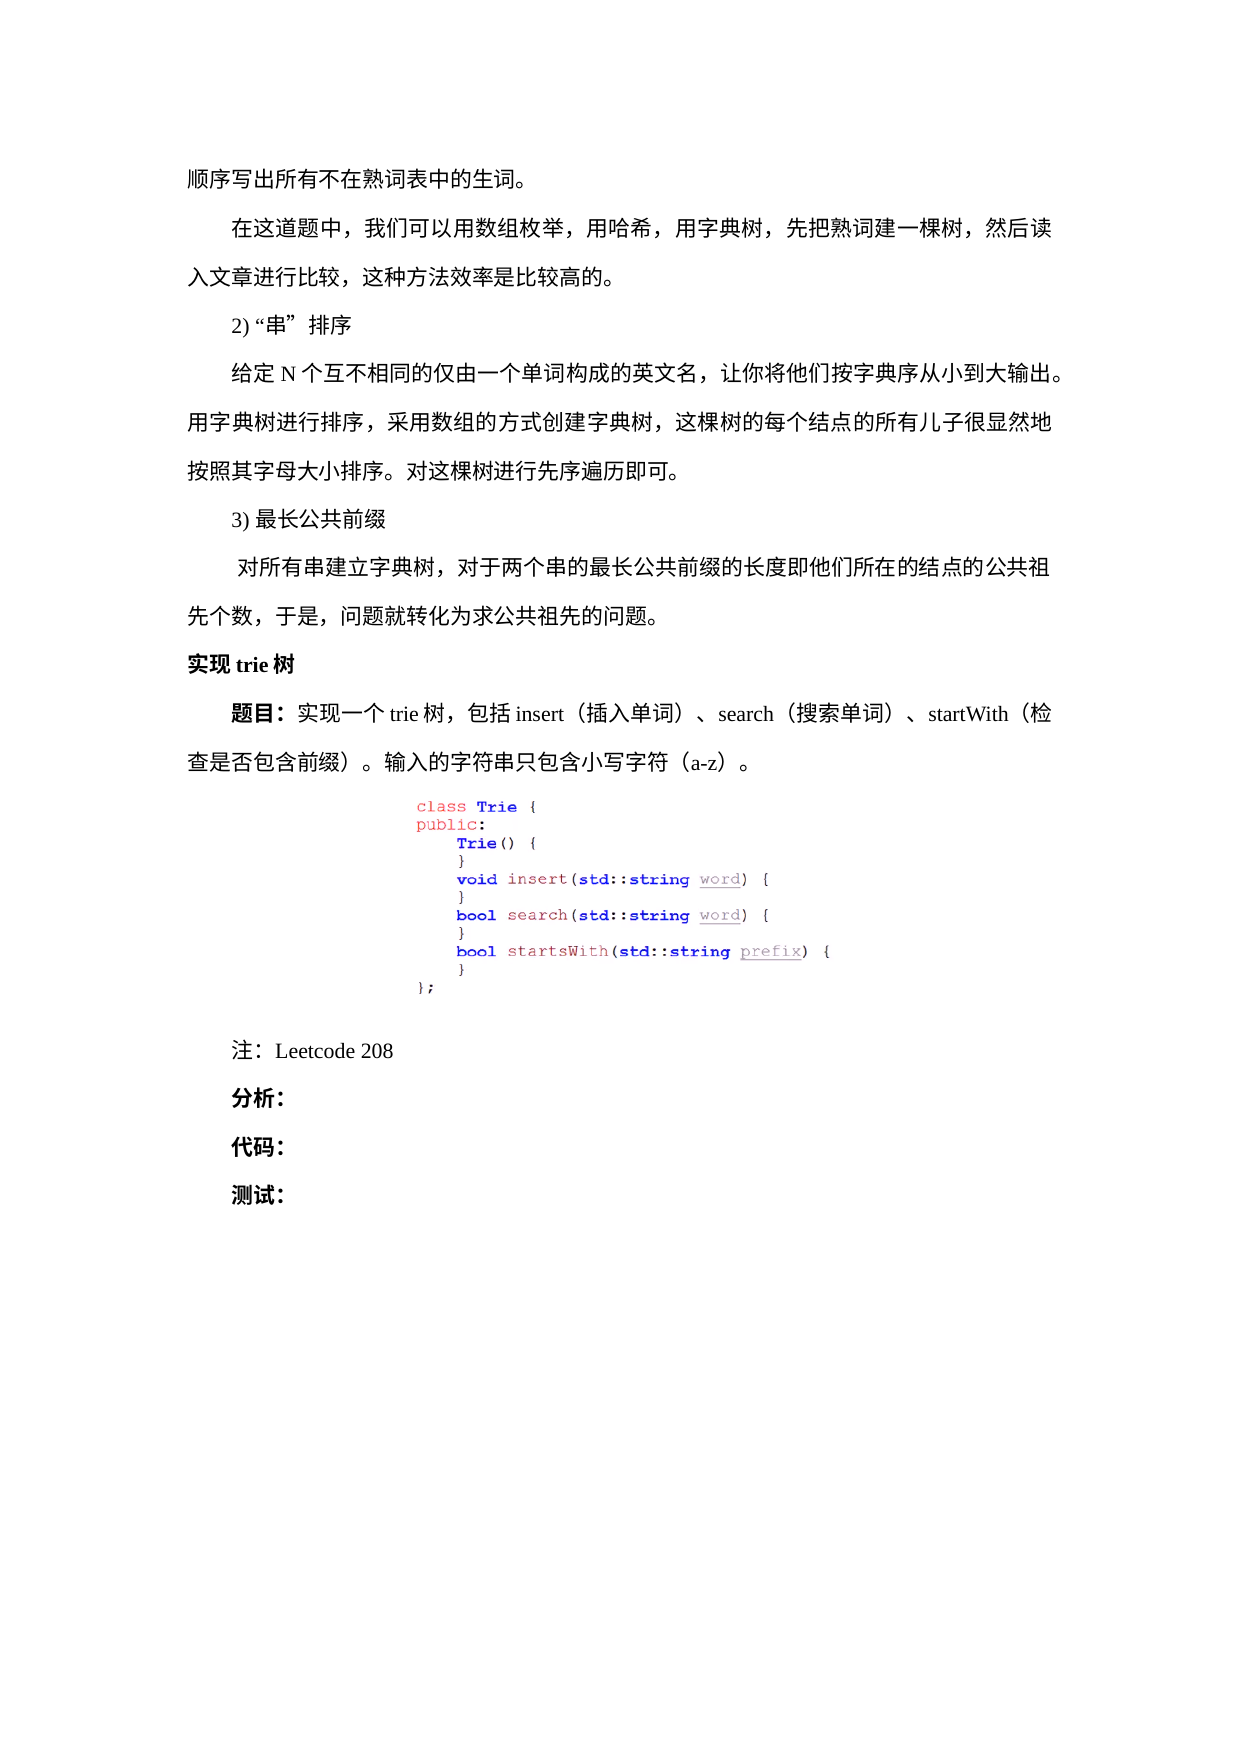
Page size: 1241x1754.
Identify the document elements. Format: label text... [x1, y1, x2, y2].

picture [400, 792, 840, 1013]
text 代码： [187, 1129, 1053, 1162]
subtitle 实现trie树 [187, 647, 1053, 679]
text 对所有串建立字典树，对于两个串的最长公共前缀的长度即他们所在的结点的公共祖先个数，于是，问题就转化为求公共祖先的问题。 [187, 550, 1053, 631]
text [187, 162, 1053, 194]
text 在这道题中，我们可以用数组枚举，用哈希，用字典树，先把熟词建一棵树，然后读入文章进行比较，这种方法效率是比较高的。 [187, 210, 1053, 292]
text 题目：实现一个trie树，包括insert（插入单词）、search（搜索单词）、startWith（检查是否包含前缀）。输入的字符串只包含小写字符（a-z）。 [187, 695, 1053, 777]
text 2) “串”排序 [187, 307, 1053, 340]
text 测试： [187, 1177, 1053, 1210]
text 注：Leetcode 208 [187, 1032, 1053, 1065]
text 给定N个互不相同的仅由一个单词构成的英文名，让你将他们按字典序从小到大输出。用字典树进行排序，采用数组的方式创建字典树，这棵树的每个结点的所有儿子很显然地按照其字母大小排序。对这棵树进行先序遍历即可。 [187, 356, 1053, 486]
text 分析： [187, 1081, 1053, 1113]
text 3) 最长公共前缀 [187, 502, 1053, 534]
